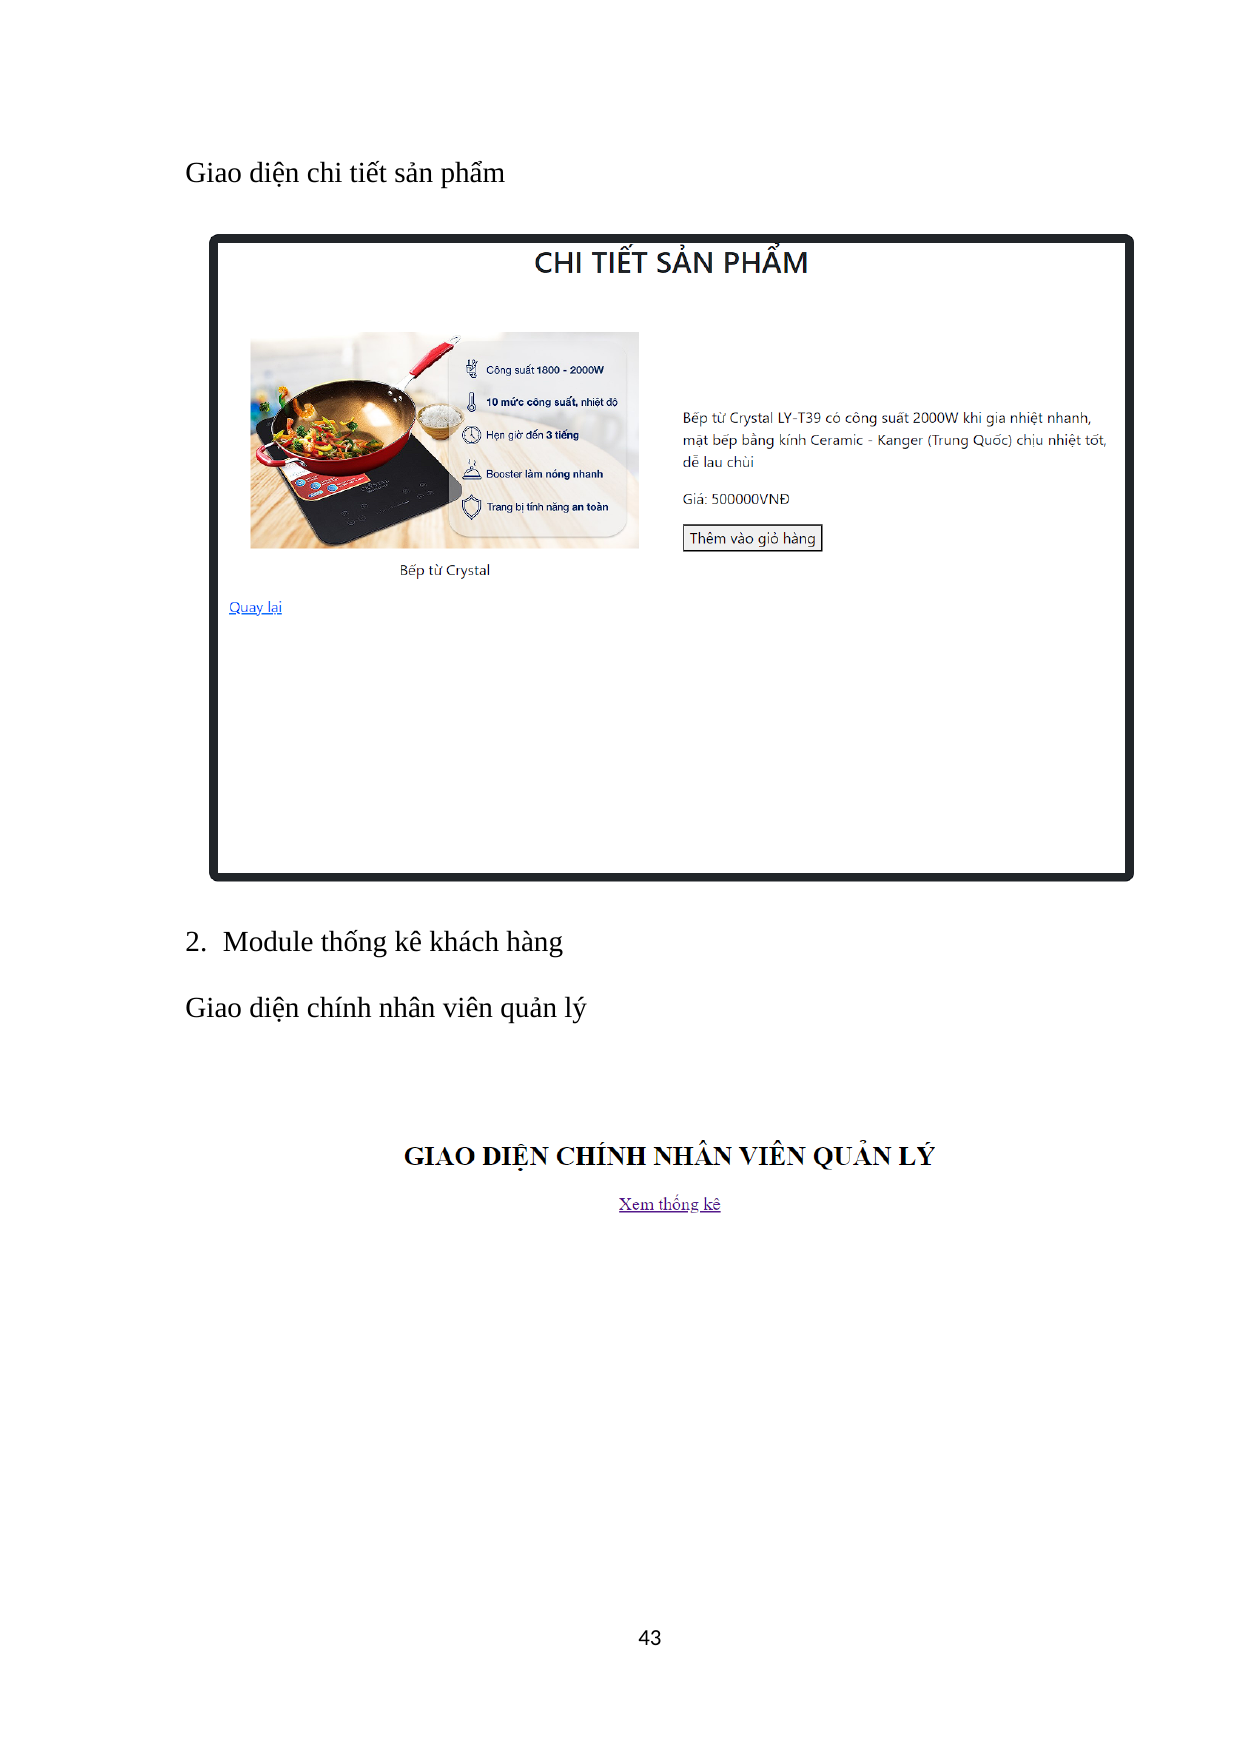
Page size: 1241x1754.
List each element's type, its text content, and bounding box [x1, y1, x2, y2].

picture [185, 222, 1189, 893]
text Giao diện chi tiết sản phẩm [185, 156, 1152, 189]
list Module thống kê khách hàng [185, 924, 1152, 957]
text Giao diện chính nhân viên quản lý [185, 991, 1152, 1024]
picture [185, 1057, 1189, 1471]
